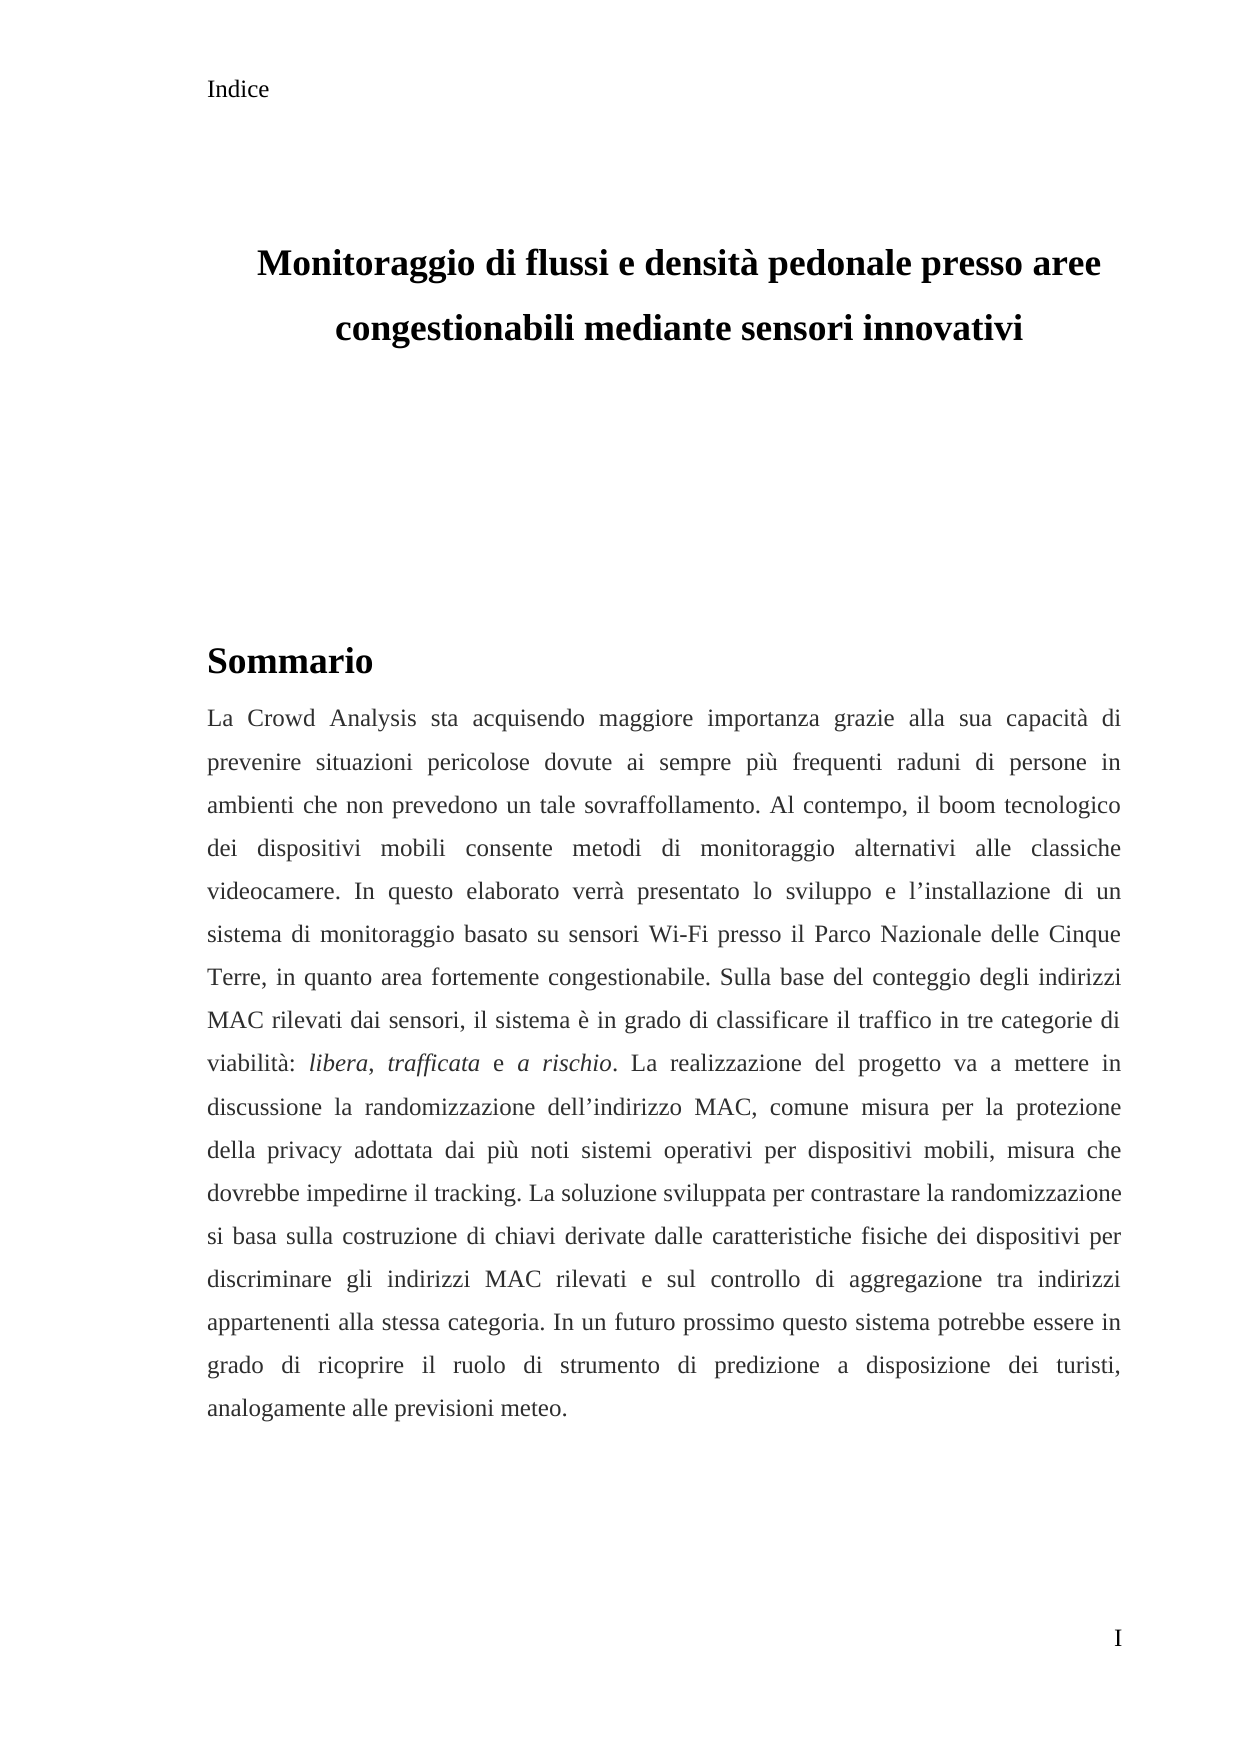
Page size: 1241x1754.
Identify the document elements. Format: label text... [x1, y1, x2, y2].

text La Crowd Analysis sta acquisendo maggiore importanza grazie alla sua capacità di prevenire situazioni pericolose dovute ai sempre più frequenti raduni di persone in ambienti che non prevedono un tale sovraffollamento. Al contempo, il boom tecnologico dei dispositivi mobili consente metodi di monitoraggio alternativi alle classiche videocamere. In questo elaborato verrà presentato lo sviluppo e l’installazione di un sistema di monitoraggio basato su sensori Wi-Fi presso il Parco Nazionale delle Cinque Terre, in quanto area fortemente congestionabile. Sulla base del conteggio degli indirizzi MAC rilevati dai sensori, il sistema è in grado di classificare il traffico in tre categorie di viabilità: libera, trafficata e a rischio. La realizzazione del progetto va a mettere in discussione la randomizzazione dell’indirizzo MAC, comune misura per la protezione della privacy adottata dai più noti sistemi operativi per dispositivi mobili, misura che dovrebbe impedirne il tracking. La soluzione sviluppata per contrastare la randomizzazione si basa sulla costruzione di chiavi derivate dalle caratteristiche fisiche dei dispositivi per discriminare gli indirizzi MAC rilevati e sul controllo di aggregazione tra indirizzi appartenenti alla stessa categoria. In un futuro prossimo questo sistema potrebbe essere in grado di ricoprire il ruolo di strumento di predizione a disposizione dei turisti, analogamente alle previsioni meteo. [207, 703, 1122, 1422]
text Sommario [207, 639, 1122, 682]
text Monitoraggio di flussi e densità pedonale presso aree congestionabili mediante sensori innovativi [236, 240, 1122, 348]
